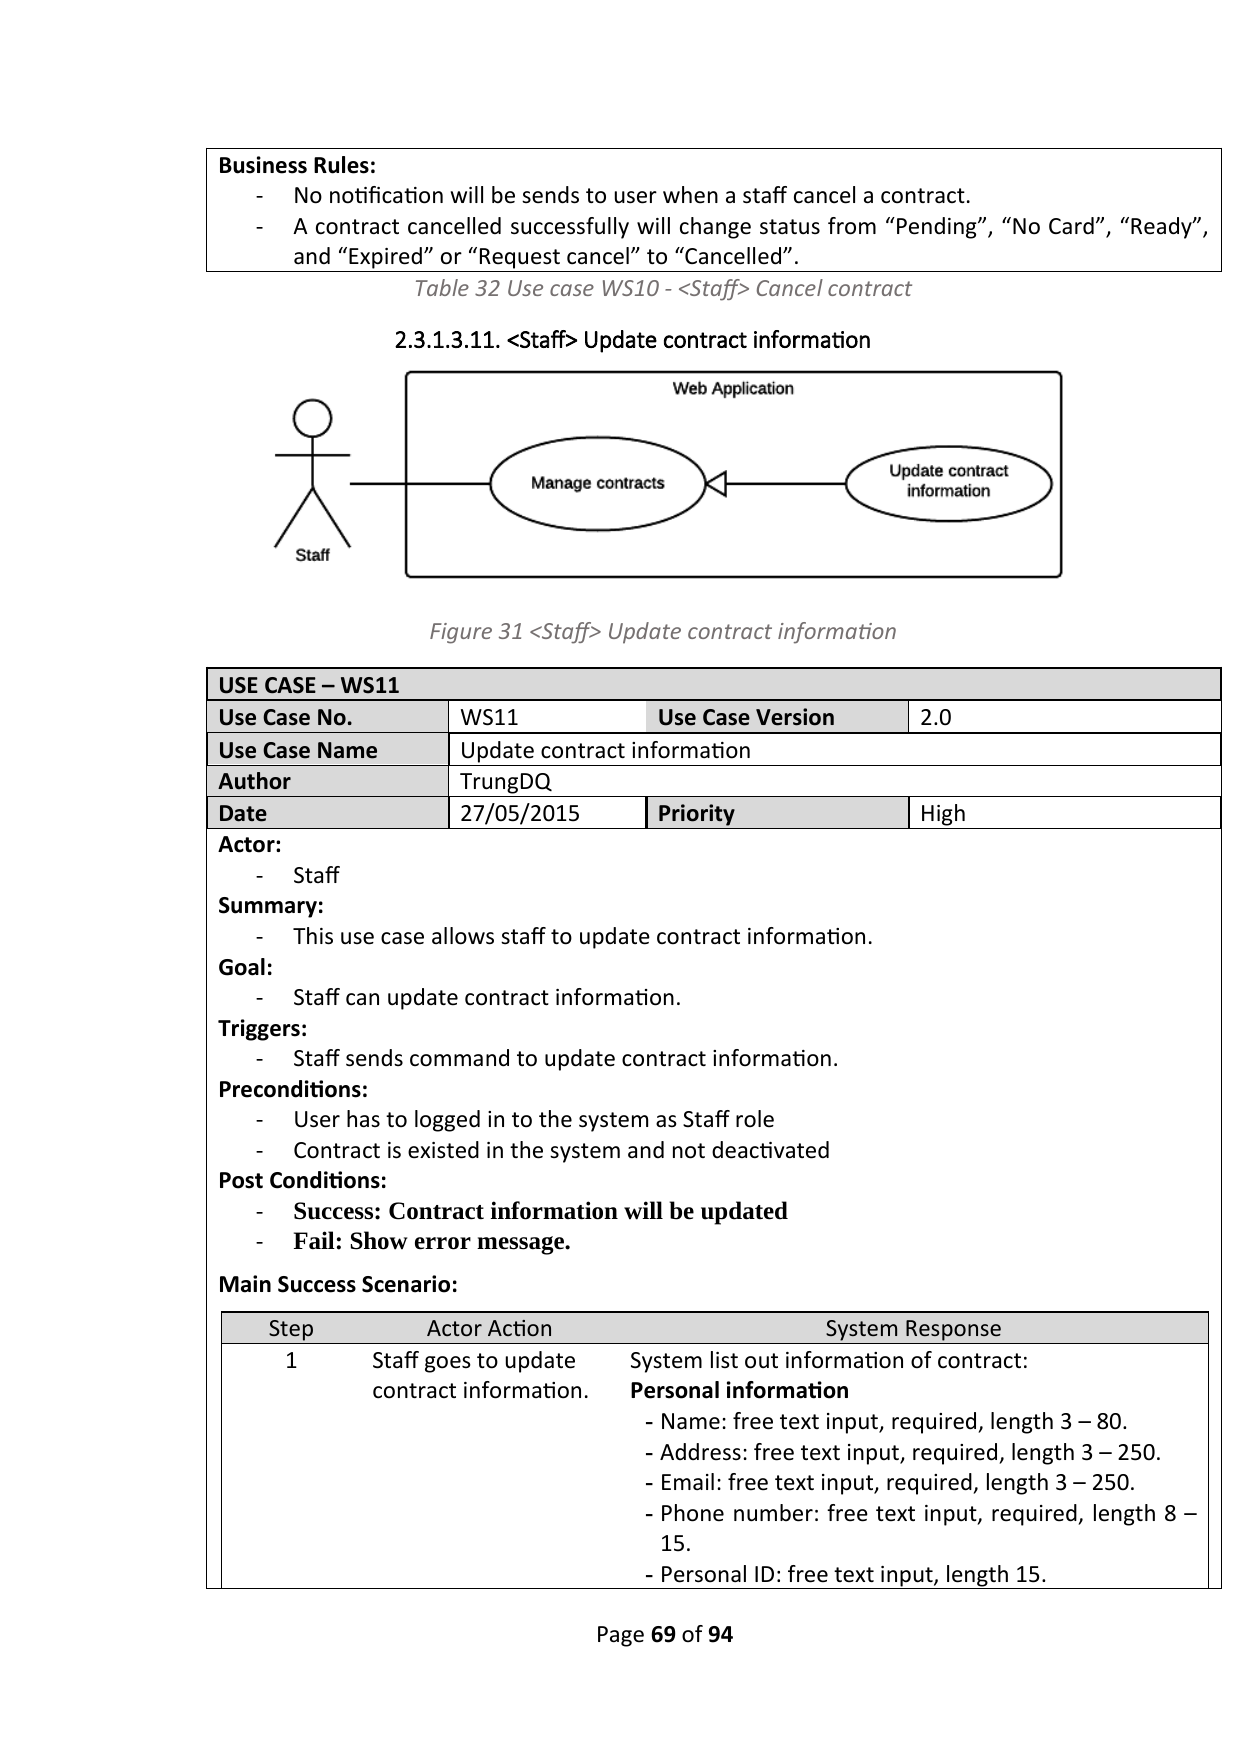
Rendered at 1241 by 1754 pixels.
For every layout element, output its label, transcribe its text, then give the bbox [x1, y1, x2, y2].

table_cell Author [207, 766, 448, 796]
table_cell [207, 829, 1221, 1588]
picture [244, 356, 1085, 597]
subtitle <Staff> Update contract information [394, 323, 1122, 354]
table_cell Use Case Version [646, 701, 908, 732]
table_cell Use Case Name [208, 733, 448, 764]
table_cell TrungDQ [449, 766, 1221, 796]
table_cell 27/05/2015 [450, 797, 645, 828]
table_cell Update contract information [450, 734, 1220, 764]
table_cell 2.0 [909, 701, 1221, 732]
table_cell Date [208, 797, 448, 828]
text Figure 31 <Staff> Update contract information [207, 615, 1122, 646]
table_cell WS11 [449, 701, 646, 732]
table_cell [207, 149, 1221, 271]
table_cell Priority [648, 797, 908, 828]
table_cell High [910, 797, 1220, 828]
text Table 32 Use case WS10 - <Staff> Cancel contract [207, 272, 1122, 302]
table_header USE CASE – WS11 [208, 669, 1220, 699]
table_cell Use Case No. [207, 701, 448, 732]
